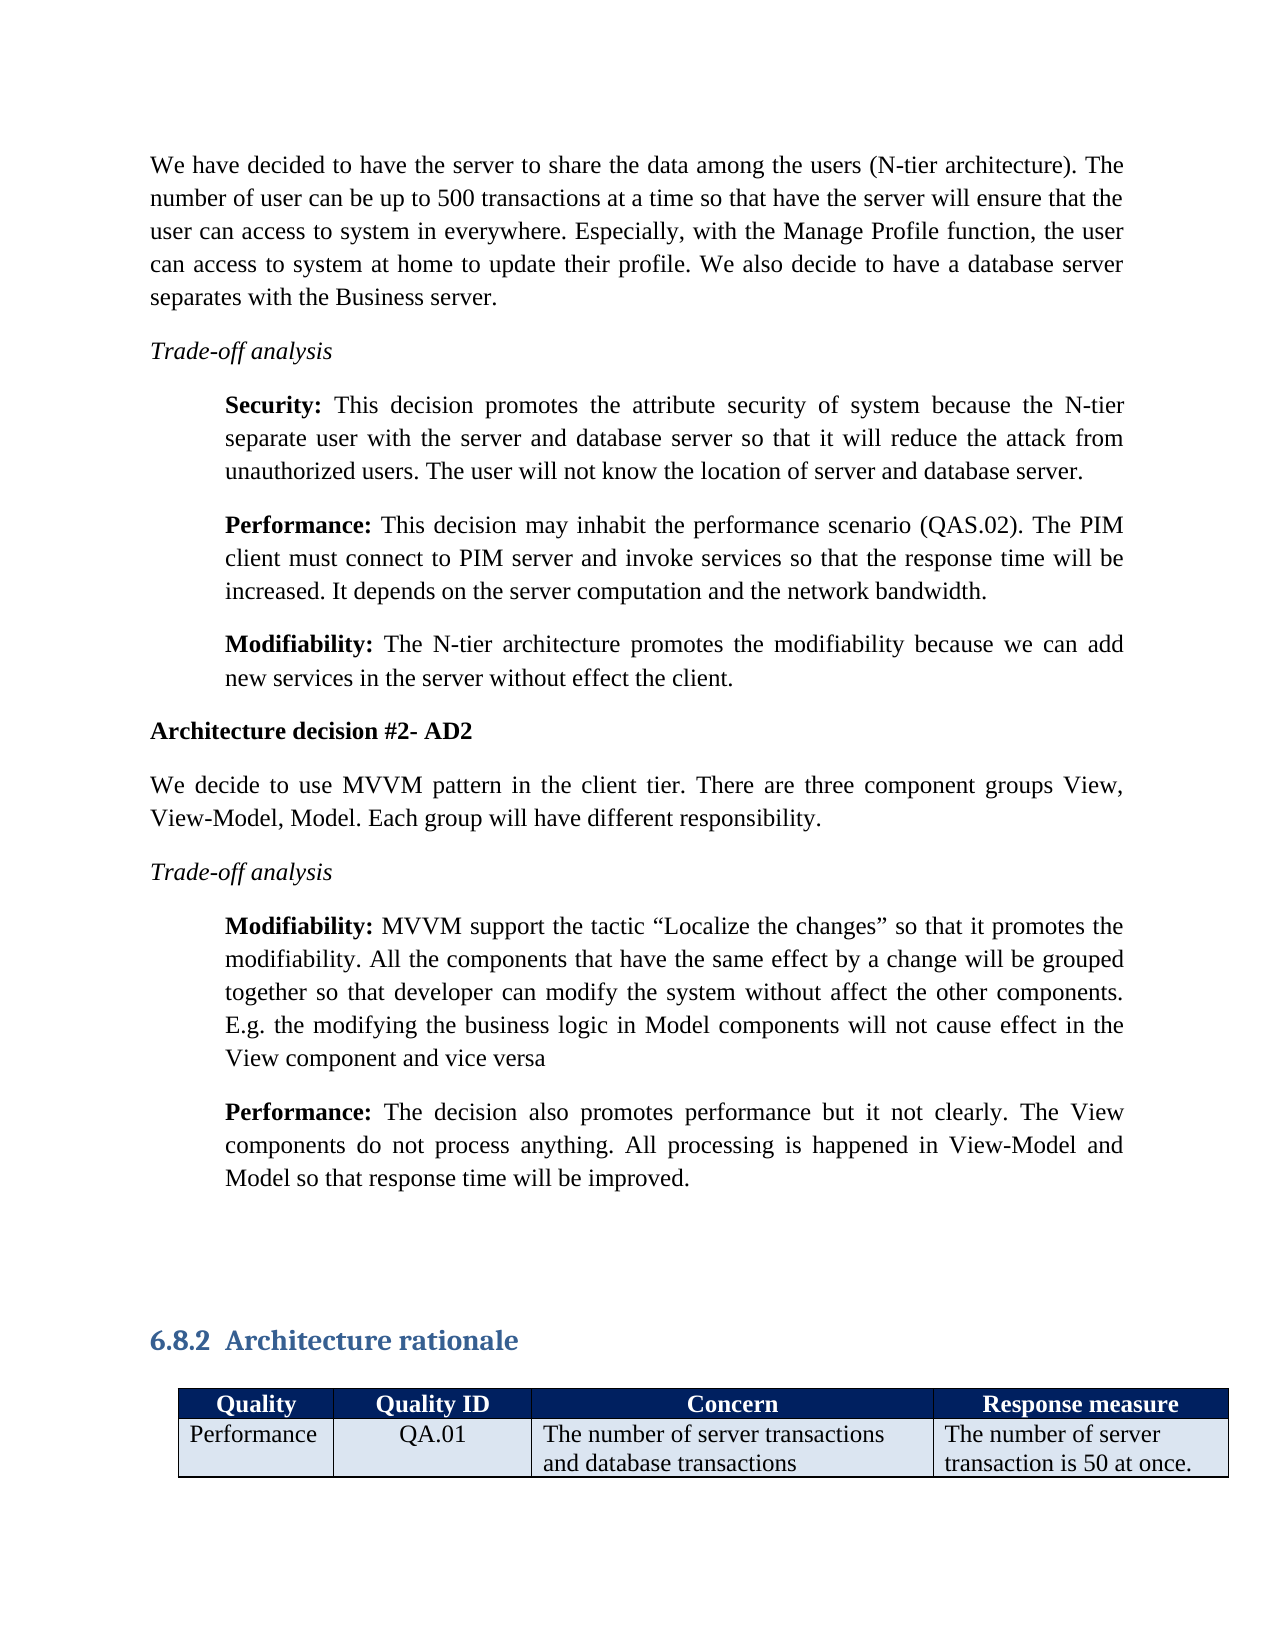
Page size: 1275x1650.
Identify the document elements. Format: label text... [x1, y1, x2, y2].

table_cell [934, 1419, 1228, 1476]
table_header Quality [179, 1389, 333, 1418]
text Performance: This decision may inhabit the performance scenario (QAS.02). The PIM client must connect to PIM server and invoke services so that the response time will be increased. It depends on the server computation and the network bandwidth. [225, 510, 1125, 604]
table_header Response measure [934, 1389, 1228, 1418]
text Modifiability: The N-tier architecture promotes the modifiability because we can add new services in the server without effect the client. [225, 629, 1125, 691]
text We decide to use MVVM pattern in the client tier. There are three component groups View, View-Model, Model. Each group will have different responsibility. [150, 770, 1125, 832]
table_cell QA.01 [334, 1419, 531, 1476]
table_cell Performance [179, 1419, 333, 1476]
text Modifiability: MVVM support the tactic “Localize the changes” so that it promotes the modifiability. All the components that have the same effect by a change will be grouped together so that developer can modify the system without affect the other components. E.g. the modifying the business logic in Model components will not cause effect in the View component and vice versa [225, 911, 1125, 1072]
text Security: This decision promotes the attribute security of system because the N-tier separate user with the server and database server so that it will reduce the attack from unauthorized users. The user will not know the location of server and database server. [225, 390, 1125, 484]
text Trade-off analysis [150, 336, 1125, 365]
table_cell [532, 1419, 933, 1476]
table_header Concern [532, 1389, 933, 1418]
table_header Quality ID [334, 1389, 531, 1418]
text Architecture decision #2- AD2 [150, 716, 1125, 745]
subtitle Architecture rationale [150, 1324, 1125, 1358]
text Performance: The decision also promotes performance but it not clearly. The View components do not process anything. All processing is happened in View-Model and Model so that response time will be improved. [225, 1097, 1125, 1192]
text We have decided to have the server to share the data among the users (N-tier architecture). The number of user can be up to 500 transactions at a time so that have the server will ensure that the user can access to system in everywhere. Especially, with the Manage Profile function, the user can access to system at home to update their profile. We also decide to have a database server separates with the Business server. [150, 150, 1125, 311]
text Trade-off analysis [150, 857, 1125, 886]
